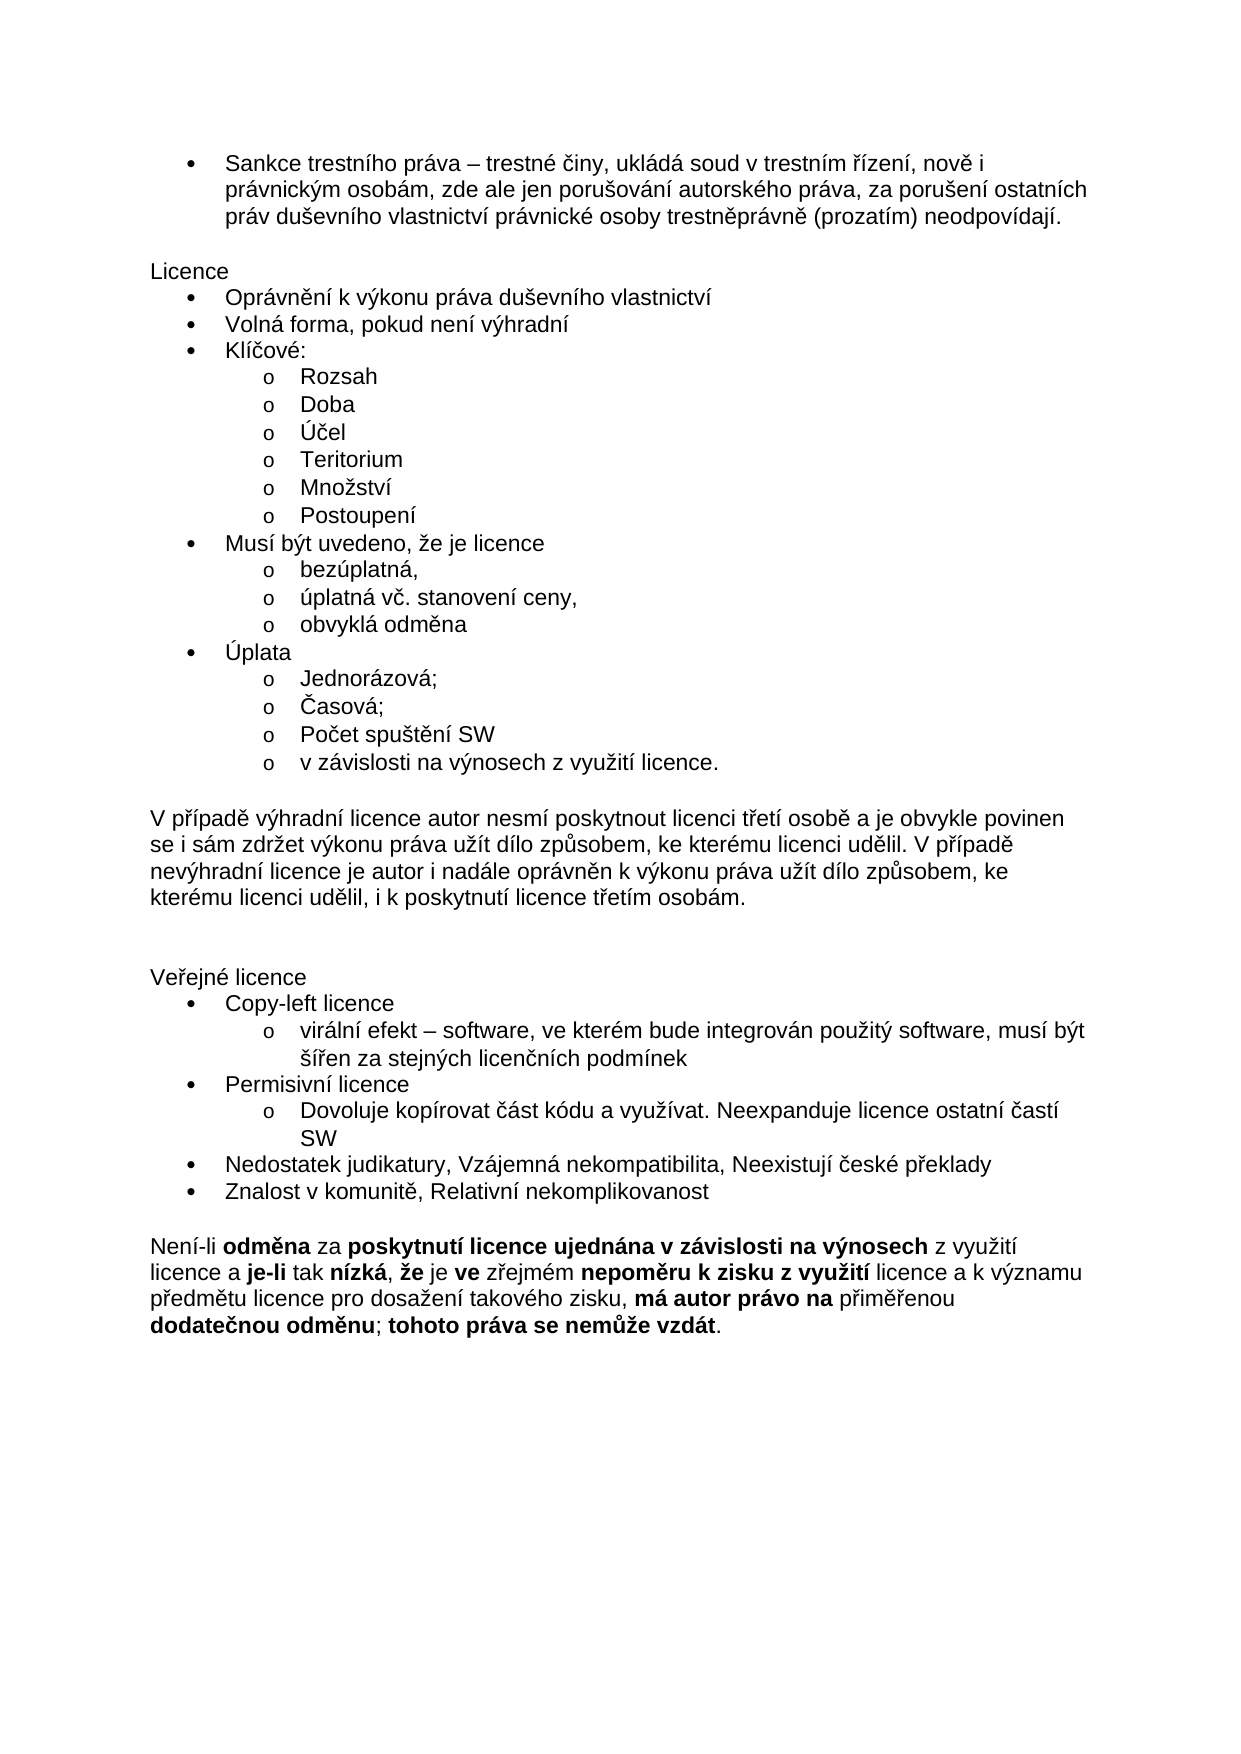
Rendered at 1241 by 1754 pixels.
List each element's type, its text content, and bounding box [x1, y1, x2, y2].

list Copy-left licence [187, 990, 1090, 1017]
list Počet spuštění SW [262, 721, 1090, 748]
list Znalost v komunitě, Relativní nekomplikovanost [187, 1178, 1090, 1204]
list Musí být uvedeno, že je licence [187, 529, 1090, 556]
list Permisivní licence [187, 1071, 1090, 1097]
list Dovoluje kopírovat část kódu a využívat. Neexpanduje licence ostatní častí SW [262, 1097, 1090, 1151]
list Doba [262, 391, 1090, 419]
list Úplata [187, 639, 1090, 665]
list Rozsah [262, 363, 1090, 391]
list Klíčové: [187, 337, 1090, 363]
list virální efekt – software, ve kterém bude integrován použitý software, musí být šířen za stejných licenčních podmínek [262, 1017, 1090, 1071]
list v závislosti na výnosech z využití licence. [262, 748, 1090, 776]
list Časová; [262, 693, 1090, 721]
list Jednorázová; [262, 665, 1090, 693]
list Oprávnění k výkonu práva duševního vlastnictví [187, 284, 1090, 311]
list Účel [262, 419, 1090, 446]
text Není-li odměna za poskytnutí licence ujednána v závislosti na výnosech z využití licence a je-li tak nízká, že je ve zřejmém nepoměru k zisku z využití licence a k významu předmětu licence pro dosažení takového zisku, má autor právo na přiměřenou dodatečnou odměnu; tohoto práva se nemůže vzdát. [150, 1233, 1090, 1338]
list Sankce trestního práva – trestné činy, ukládá soud v trestním řízení, nově i právnickým osobám, zde ale jen porušování autorského práva, za porušení ostatních práv duševního vlastnictví právnické osoby trestněprávně (prozatím) neodpovídají. [187, 150, 1090, 229]
text V případě výhradní licence autor nesmí poskytnout licenci třetí osobě a je obvykle povinen se i sám zdržet výkonu práva užít dílo způsobem, ke kterému licenci udělil. V případě nevýhradní licence je autor i nadále oprávněn k výkonu práva užít dílo způsobem, ke kterému licenci udělil, i k poskytnutí licence třetím osobám. [150, 805, 1090, 910]
list obvyklá odměna [262, 611, 1090, 639]
list úplatná vč. stanovení ceny, [262, 583, 1090, 611]
list Teritorium [262, 446, 1090, 474]
list Nedostatek judikatury, Vzájemná nekompatibilita, Neexistují české překlady [187, 1151, 1090, 1178]
list Postoupení [262, 502, 1090, 529]
list Volná forma, pokud není výhradní [187, 311, 1090, 337]
text Licence [150, 258, 1090, 284]
list Množství [262, 474, 1090, 502]
text Veřejné licence [150, 964, 1090, 990]
list bezúplatná, [262, 556, 1090, 583]
